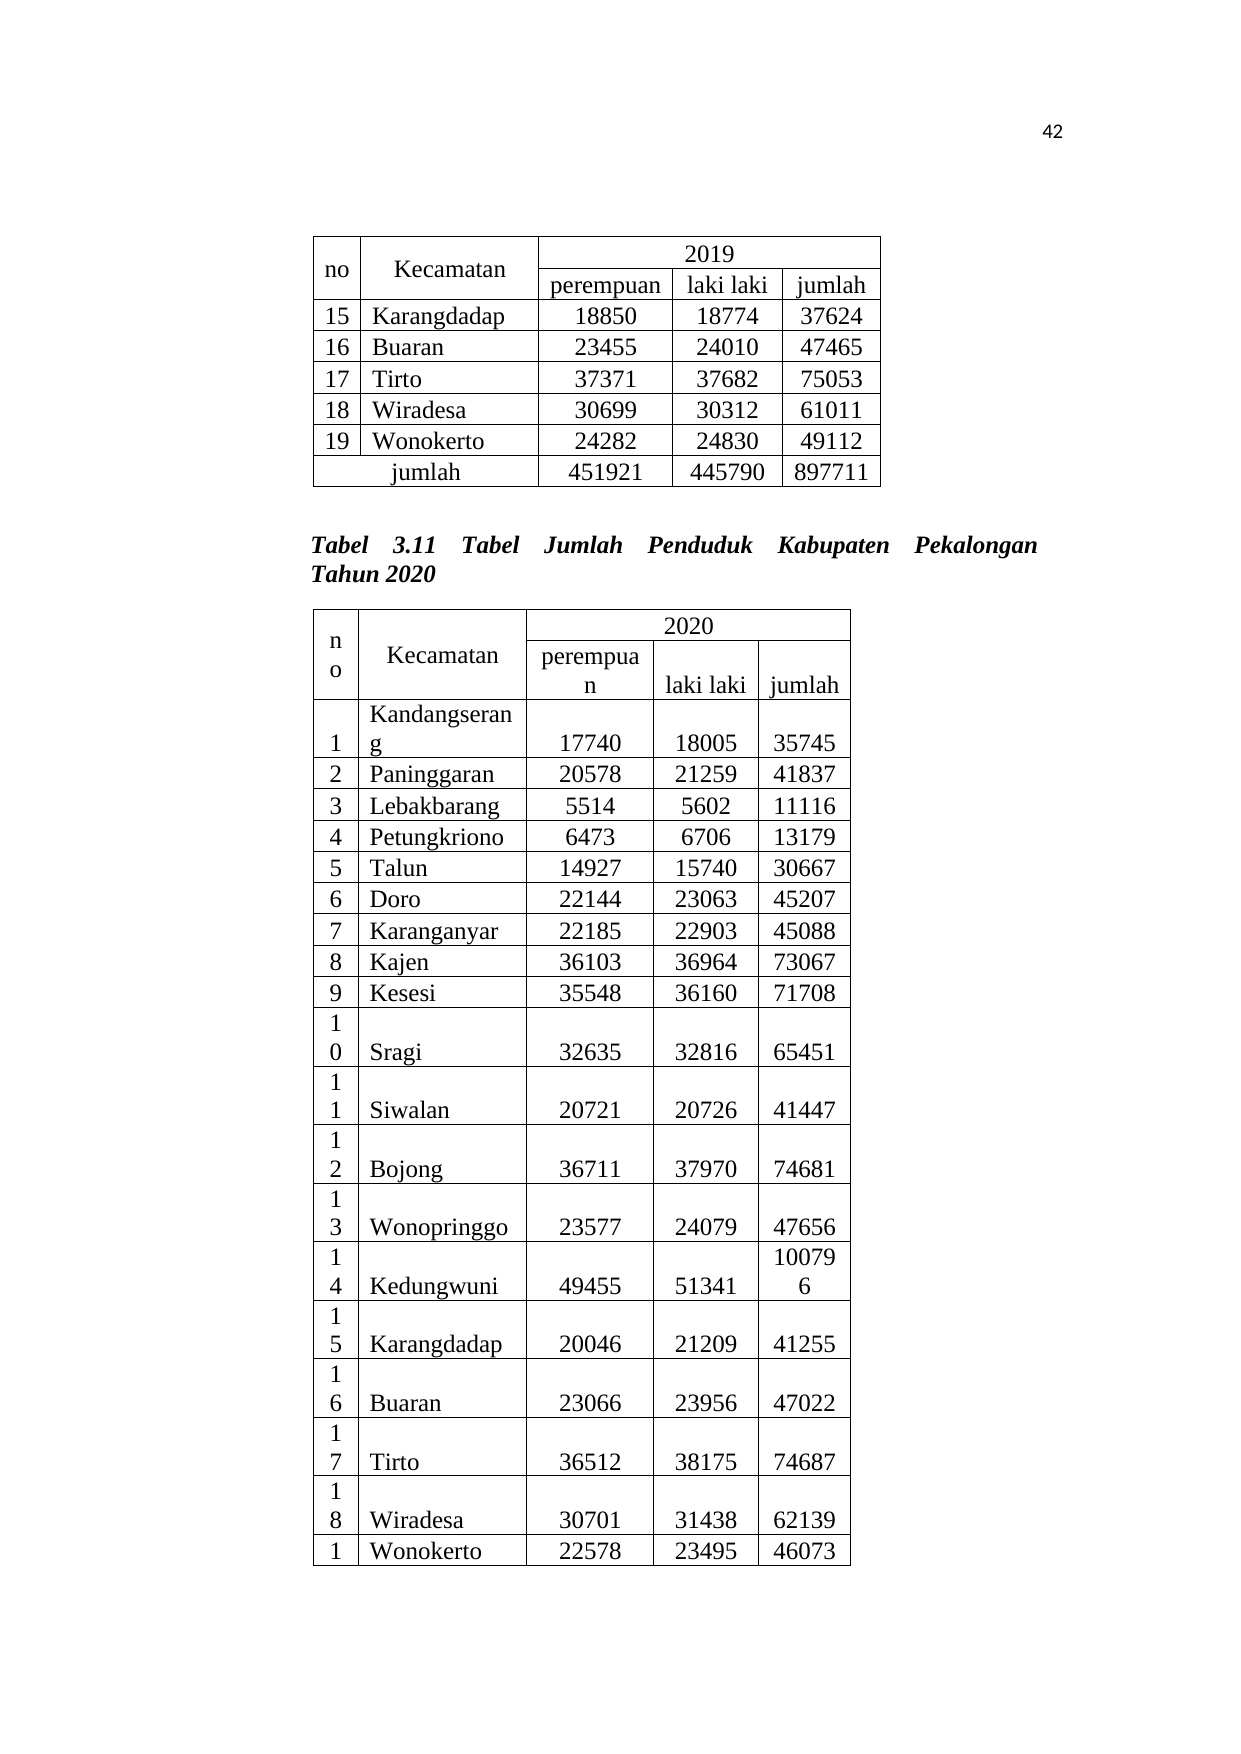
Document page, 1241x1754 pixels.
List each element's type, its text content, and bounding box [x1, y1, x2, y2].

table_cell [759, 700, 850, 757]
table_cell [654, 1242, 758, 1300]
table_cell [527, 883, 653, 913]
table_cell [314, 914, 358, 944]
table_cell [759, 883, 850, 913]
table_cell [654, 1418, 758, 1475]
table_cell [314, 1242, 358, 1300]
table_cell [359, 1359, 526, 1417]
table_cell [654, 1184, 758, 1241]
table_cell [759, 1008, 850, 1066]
text Tabel 3.11 Tabel Jumlah Penduduk Kabupaten Pekalongan Tahun 2020 [310, 530, 1063, 588]
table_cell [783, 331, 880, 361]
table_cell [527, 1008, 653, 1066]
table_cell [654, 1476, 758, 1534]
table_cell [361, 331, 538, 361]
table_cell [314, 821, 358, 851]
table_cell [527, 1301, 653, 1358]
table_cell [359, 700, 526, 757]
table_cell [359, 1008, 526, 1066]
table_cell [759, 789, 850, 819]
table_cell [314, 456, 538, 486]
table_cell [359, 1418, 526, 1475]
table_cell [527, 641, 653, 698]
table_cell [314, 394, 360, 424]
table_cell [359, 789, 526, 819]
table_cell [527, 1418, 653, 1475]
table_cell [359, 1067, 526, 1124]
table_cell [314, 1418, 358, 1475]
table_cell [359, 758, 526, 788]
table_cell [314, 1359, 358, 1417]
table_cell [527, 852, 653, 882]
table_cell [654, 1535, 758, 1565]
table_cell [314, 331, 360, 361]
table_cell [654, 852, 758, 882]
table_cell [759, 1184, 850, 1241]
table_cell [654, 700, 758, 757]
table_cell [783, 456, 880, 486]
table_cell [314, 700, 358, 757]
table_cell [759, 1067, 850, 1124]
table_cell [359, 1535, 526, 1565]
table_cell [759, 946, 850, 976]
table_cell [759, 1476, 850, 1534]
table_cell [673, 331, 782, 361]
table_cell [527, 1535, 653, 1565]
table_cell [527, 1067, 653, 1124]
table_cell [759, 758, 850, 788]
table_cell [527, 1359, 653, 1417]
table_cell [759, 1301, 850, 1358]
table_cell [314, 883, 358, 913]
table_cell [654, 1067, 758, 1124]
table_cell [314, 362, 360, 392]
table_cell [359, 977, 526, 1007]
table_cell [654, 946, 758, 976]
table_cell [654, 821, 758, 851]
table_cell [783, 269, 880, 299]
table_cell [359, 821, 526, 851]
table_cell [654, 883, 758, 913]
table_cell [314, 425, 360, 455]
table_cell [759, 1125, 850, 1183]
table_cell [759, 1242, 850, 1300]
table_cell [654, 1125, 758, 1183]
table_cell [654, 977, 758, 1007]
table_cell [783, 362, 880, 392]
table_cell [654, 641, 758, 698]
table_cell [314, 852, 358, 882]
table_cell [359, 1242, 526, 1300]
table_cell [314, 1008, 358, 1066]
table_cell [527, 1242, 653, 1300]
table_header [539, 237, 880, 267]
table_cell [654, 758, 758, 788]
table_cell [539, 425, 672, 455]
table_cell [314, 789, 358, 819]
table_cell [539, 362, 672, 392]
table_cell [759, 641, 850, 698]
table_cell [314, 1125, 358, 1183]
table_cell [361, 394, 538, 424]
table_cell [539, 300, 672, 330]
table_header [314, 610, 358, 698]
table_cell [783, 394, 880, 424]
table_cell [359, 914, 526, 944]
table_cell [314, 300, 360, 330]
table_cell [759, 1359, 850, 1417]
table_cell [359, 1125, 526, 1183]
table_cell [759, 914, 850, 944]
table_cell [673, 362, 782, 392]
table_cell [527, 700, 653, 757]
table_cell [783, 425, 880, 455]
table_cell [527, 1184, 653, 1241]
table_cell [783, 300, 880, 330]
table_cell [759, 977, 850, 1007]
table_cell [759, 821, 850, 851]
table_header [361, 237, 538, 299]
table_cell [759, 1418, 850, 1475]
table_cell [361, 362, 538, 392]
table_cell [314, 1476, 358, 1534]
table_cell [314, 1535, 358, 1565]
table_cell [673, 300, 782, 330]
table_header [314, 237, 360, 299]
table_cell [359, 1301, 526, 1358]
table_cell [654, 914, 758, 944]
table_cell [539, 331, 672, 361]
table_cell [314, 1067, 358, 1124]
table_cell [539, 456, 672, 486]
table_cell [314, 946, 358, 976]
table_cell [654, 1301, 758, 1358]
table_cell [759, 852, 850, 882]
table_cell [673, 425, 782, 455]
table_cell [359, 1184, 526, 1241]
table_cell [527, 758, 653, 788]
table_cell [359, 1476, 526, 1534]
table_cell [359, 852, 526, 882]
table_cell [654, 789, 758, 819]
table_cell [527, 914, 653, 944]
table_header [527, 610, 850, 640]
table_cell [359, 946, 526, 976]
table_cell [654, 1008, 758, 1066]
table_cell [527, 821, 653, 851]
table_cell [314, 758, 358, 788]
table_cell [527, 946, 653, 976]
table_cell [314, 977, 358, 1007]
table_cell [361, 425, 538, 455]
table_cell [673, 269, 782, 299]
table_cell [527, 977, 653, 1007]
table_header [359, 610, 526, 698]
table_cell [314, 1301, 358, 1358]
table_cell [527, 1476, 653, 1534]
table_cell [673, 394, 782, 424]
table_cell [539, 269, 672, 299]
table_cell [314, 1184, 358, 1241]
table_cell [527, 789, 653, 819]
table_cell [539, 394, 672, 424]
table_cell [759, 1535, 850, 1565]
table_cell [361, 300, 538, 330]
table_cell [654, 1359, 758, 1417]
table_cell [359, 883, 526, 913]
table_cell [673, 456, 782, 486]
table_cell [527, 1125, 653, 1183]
